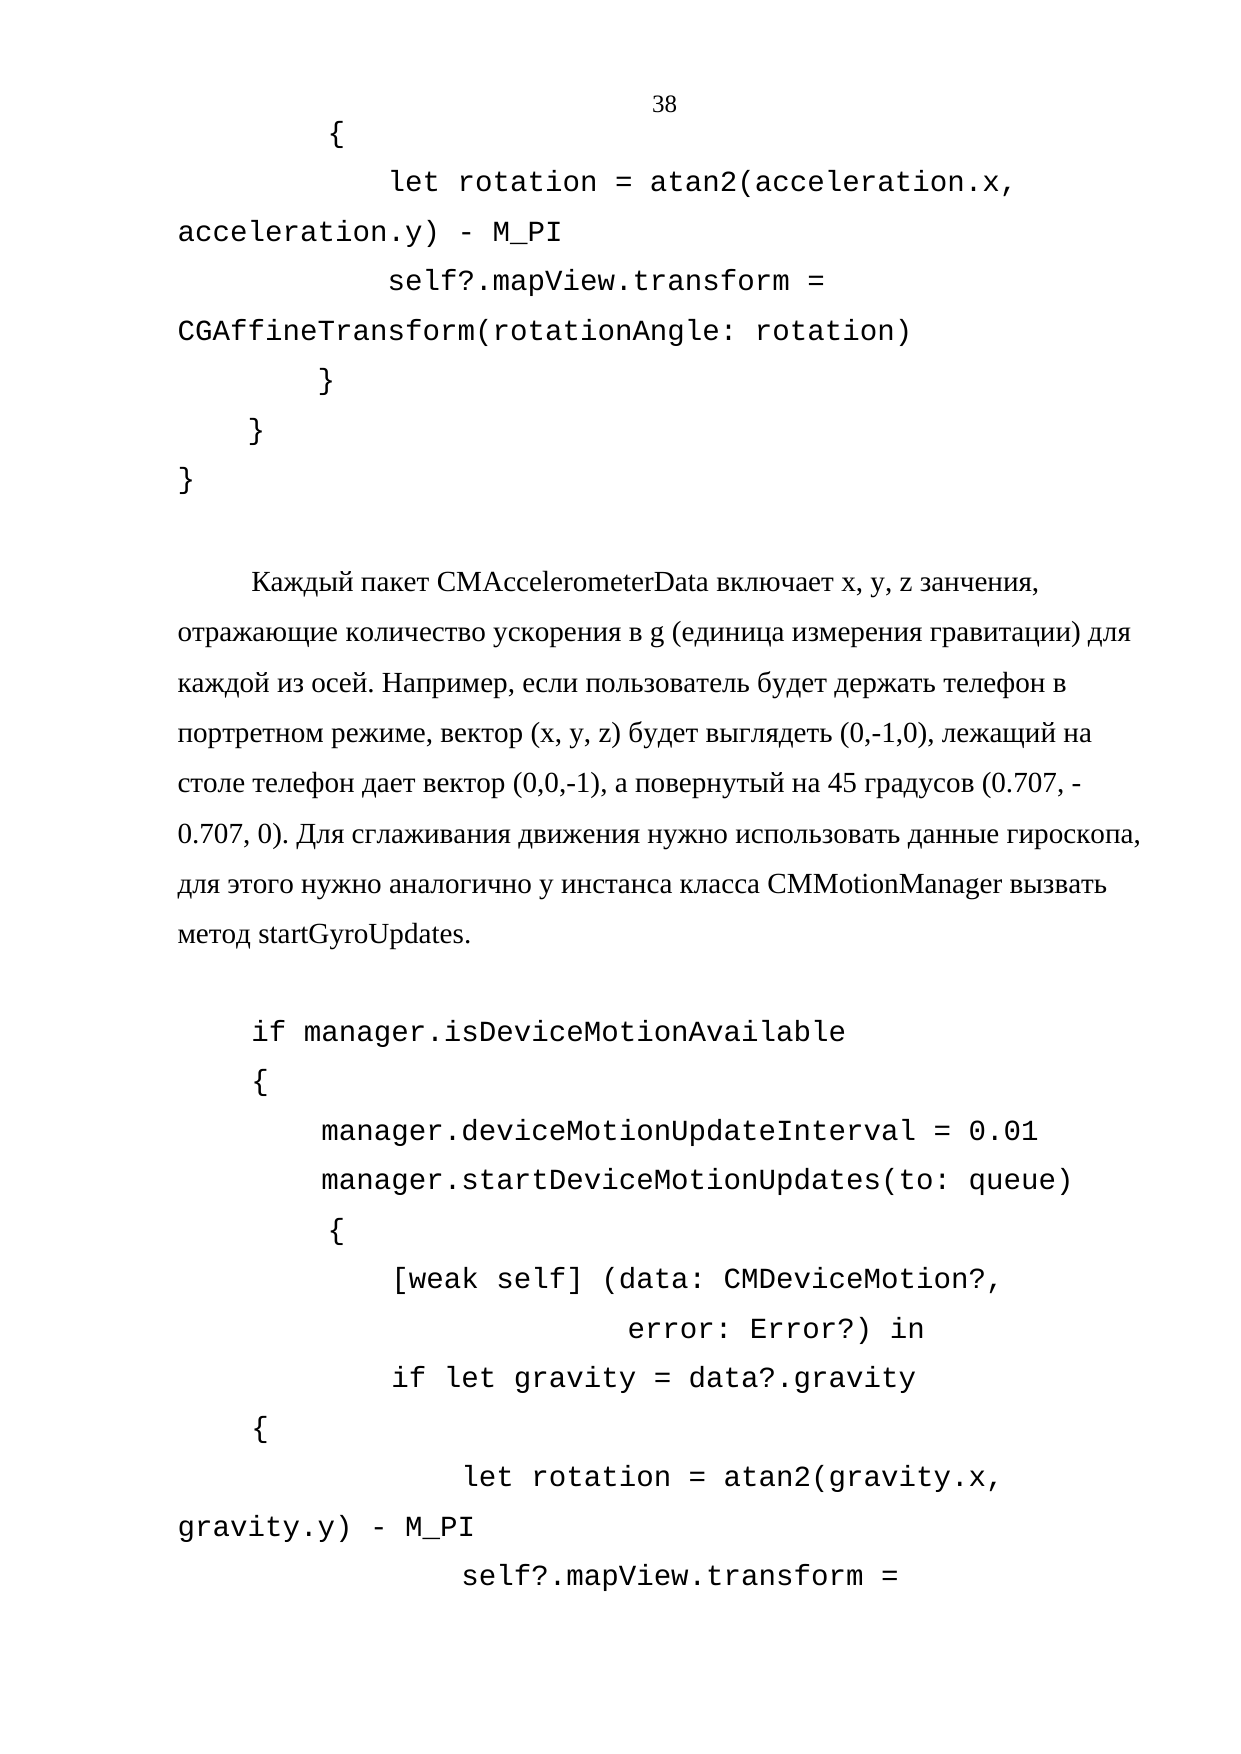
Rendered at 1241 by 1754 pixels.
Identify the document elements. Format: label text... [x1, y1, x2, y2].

text if let gravity = data?.gravity [177, 1363, 1152, 1396]
text { [177, 118, 1152, 151]
text error: Error?) in [552, 1314, 1152, 1347]
text } [177, 366, 1152, 398]
text self?.mapView.transform = [177, 1561, 1152, 1594]
text [weak self] (data: CMDeviceMotion?, [177, 1264, 1152, 1297]
text Каждый пакет CMAccelerometerData включает x, y, z занчения, отражающие количество ускорения в g (единица измерения гравитации) для каждой из осей. Например, если пользователь будет держать телефон в портретном режиме, вектор (x, y, z) будет выглядеть (0,-1,0), лежащий на столе телефон дает вектор (0,0,-1), а повернутый на 45 градусов (0.707, -0.707, 0). Для сглаживания движения нужно использовать данные гироскопа, для этого нужно аналогично у инстанса класса CMMotionManager вызвать метод startGyroUpdates. [177, 564, 1152, 950]
text self?.mapView.transform = CGAffineTransform(rotationAngle: rotation) [177, 267, 1152, 349]
text manager.startDeviceMotionUpdates(to: queue) [177, 1166, 1152, 1198]
text } [177, 464, 1152, 497]
text let rotation = atan2(gravity.x, gravity.y) - M_PI [177, 1462, 1152, 1545]
text } [177, 415, 1152, 448]
text { [177, 1067, 1152, 1099]
text manager.deviceMotionUpdateInterval = 0.01 [177, 1116, 1152, 1149]
text { [252, 1215, 1152, 1248]
text let rotation = atan2(acceleration.x, acceleration.y) - M_PI [177, 168, 1152, 250]
text if manager.isDeviceMotionAvailable [177, 1017, 1152, 1050]
text { [177, 1413, 1152, 1446]
